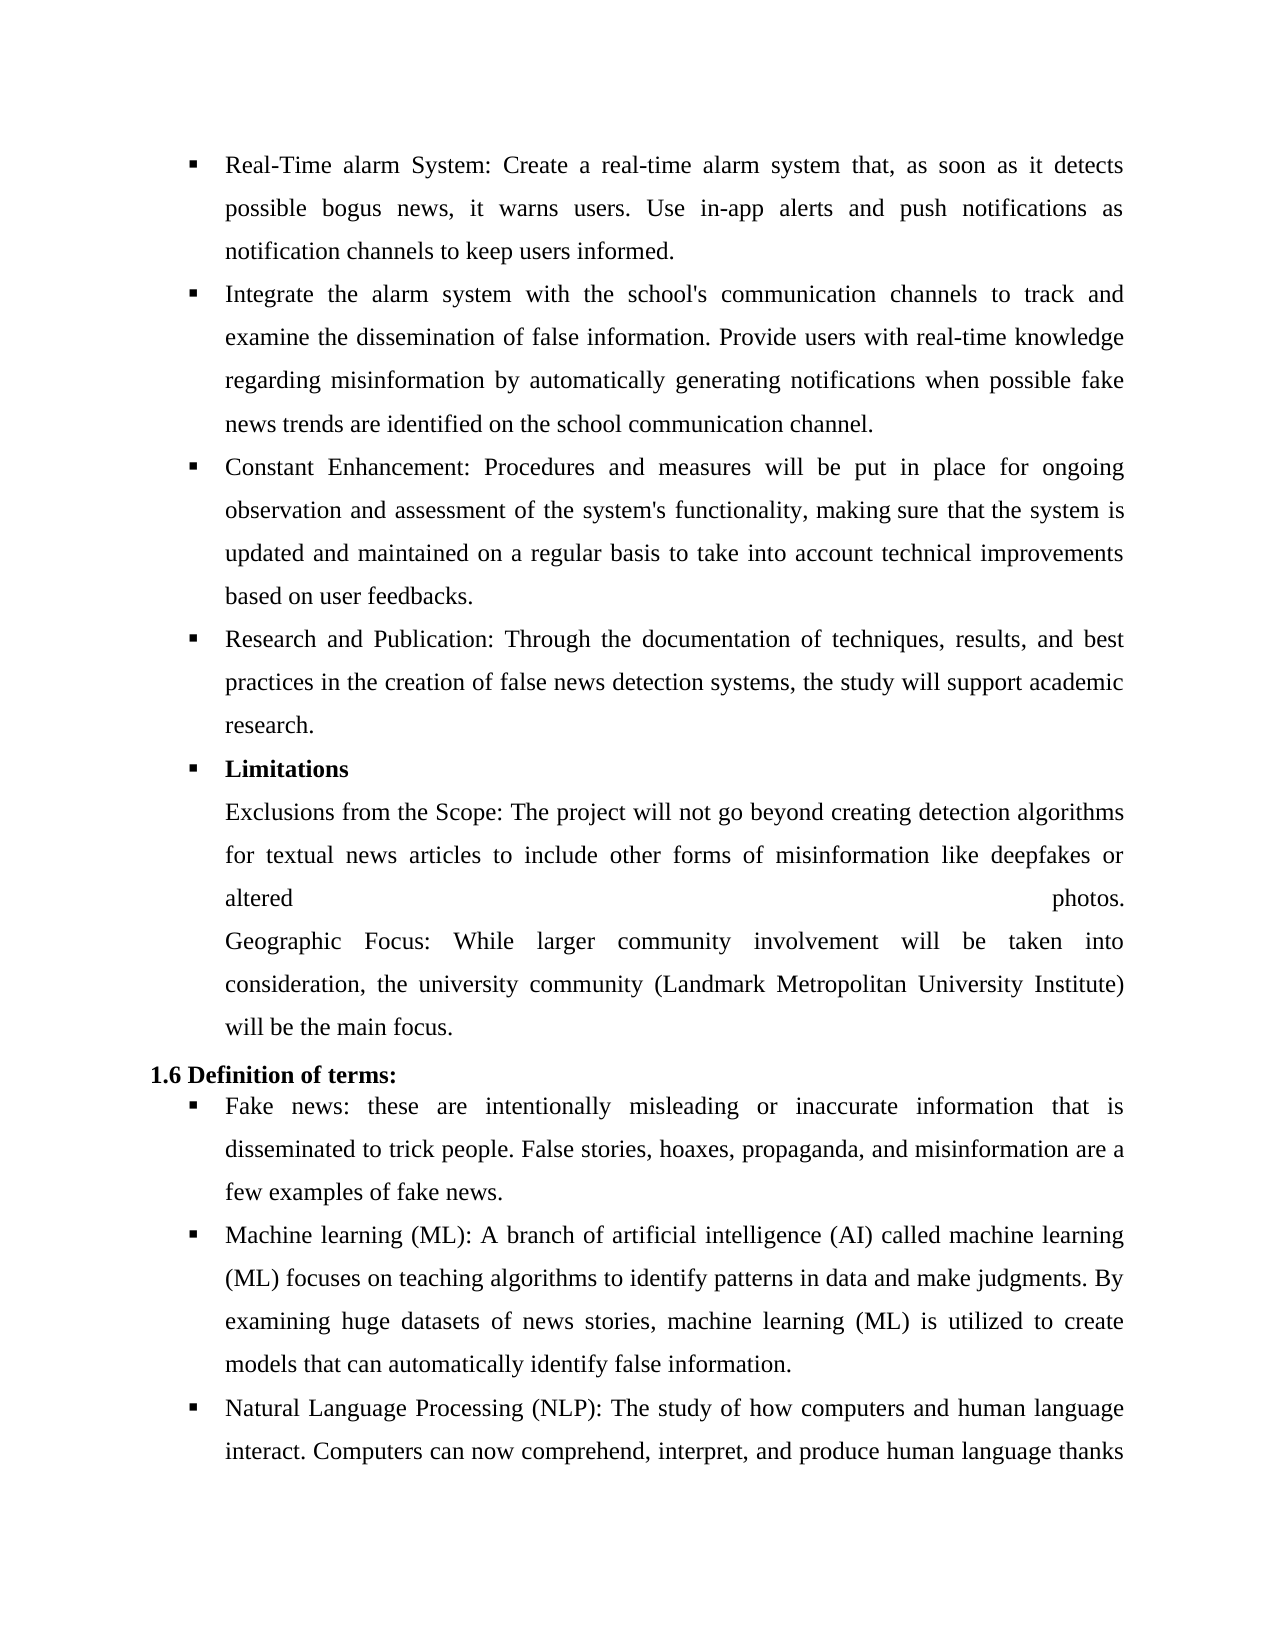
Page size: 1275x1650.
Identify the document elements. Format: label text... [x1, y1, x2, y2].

subtitle 1.6 Definition of terms: [150, 1060, 1125, 1088]
list Research and Publication: Through the documentation of techniques, results, and best practices in the creation of false news detection systems, the study will support academic research. [187, 624, 1125, 739]
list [187, 1393, 1125, 1464]
list Integrate the alarm system with the school's communication channels to track and examine the dissemination of false information. Provide users with real-time knowledge regarding misinformation by automatically generating notifications when possible fake news trends are identified on the school communication channel. [187, 279, 1125, 437]
list Limitations Exclusions from the Scope: The project will not go beyond creating detection algorithms for textual news articles to include other forms of misinformation like deepfakes or altered photos. Geographic Focus: While larger community involvement will be taken into consideration, the university community (Landmark Metropolitan University Institute) will be the main focus. [187, 754, 1125, 1041]
list Constant Enhancement: Procedures and measures will be put in place for ongoing observation and assessment of the system's functionality, making sure that the system is updated and maintained on a regular basis to take into account technical improvements based on user feedbacks. [187, 452, 1125, 610]
list Fake news: these are intentionally misleading or inaccurate information that is disseminated to trick people. False stories, hoaxes, propaganda, and misinformation are a few examples of fake news. [187, 1091, 1125, 1206]
list Machine learning (ML): A branch of artificial intelligence (AI) called machine learning (ML) focuses on teaching algorithms to identify patterns in data and make judgments. By examining huge datasets of news stories, machine learning (ML) is utilized to create models that can automatically identify false information. [187, 1220, 1125, 1378]
list Real-Time alarm System: Create a real-time alarm system that, as soon as it detects possible bogus news, it warns users. Use in-app alerts and push notifications as notification channels to keep users informed. [187, 150, 1125, 265]
